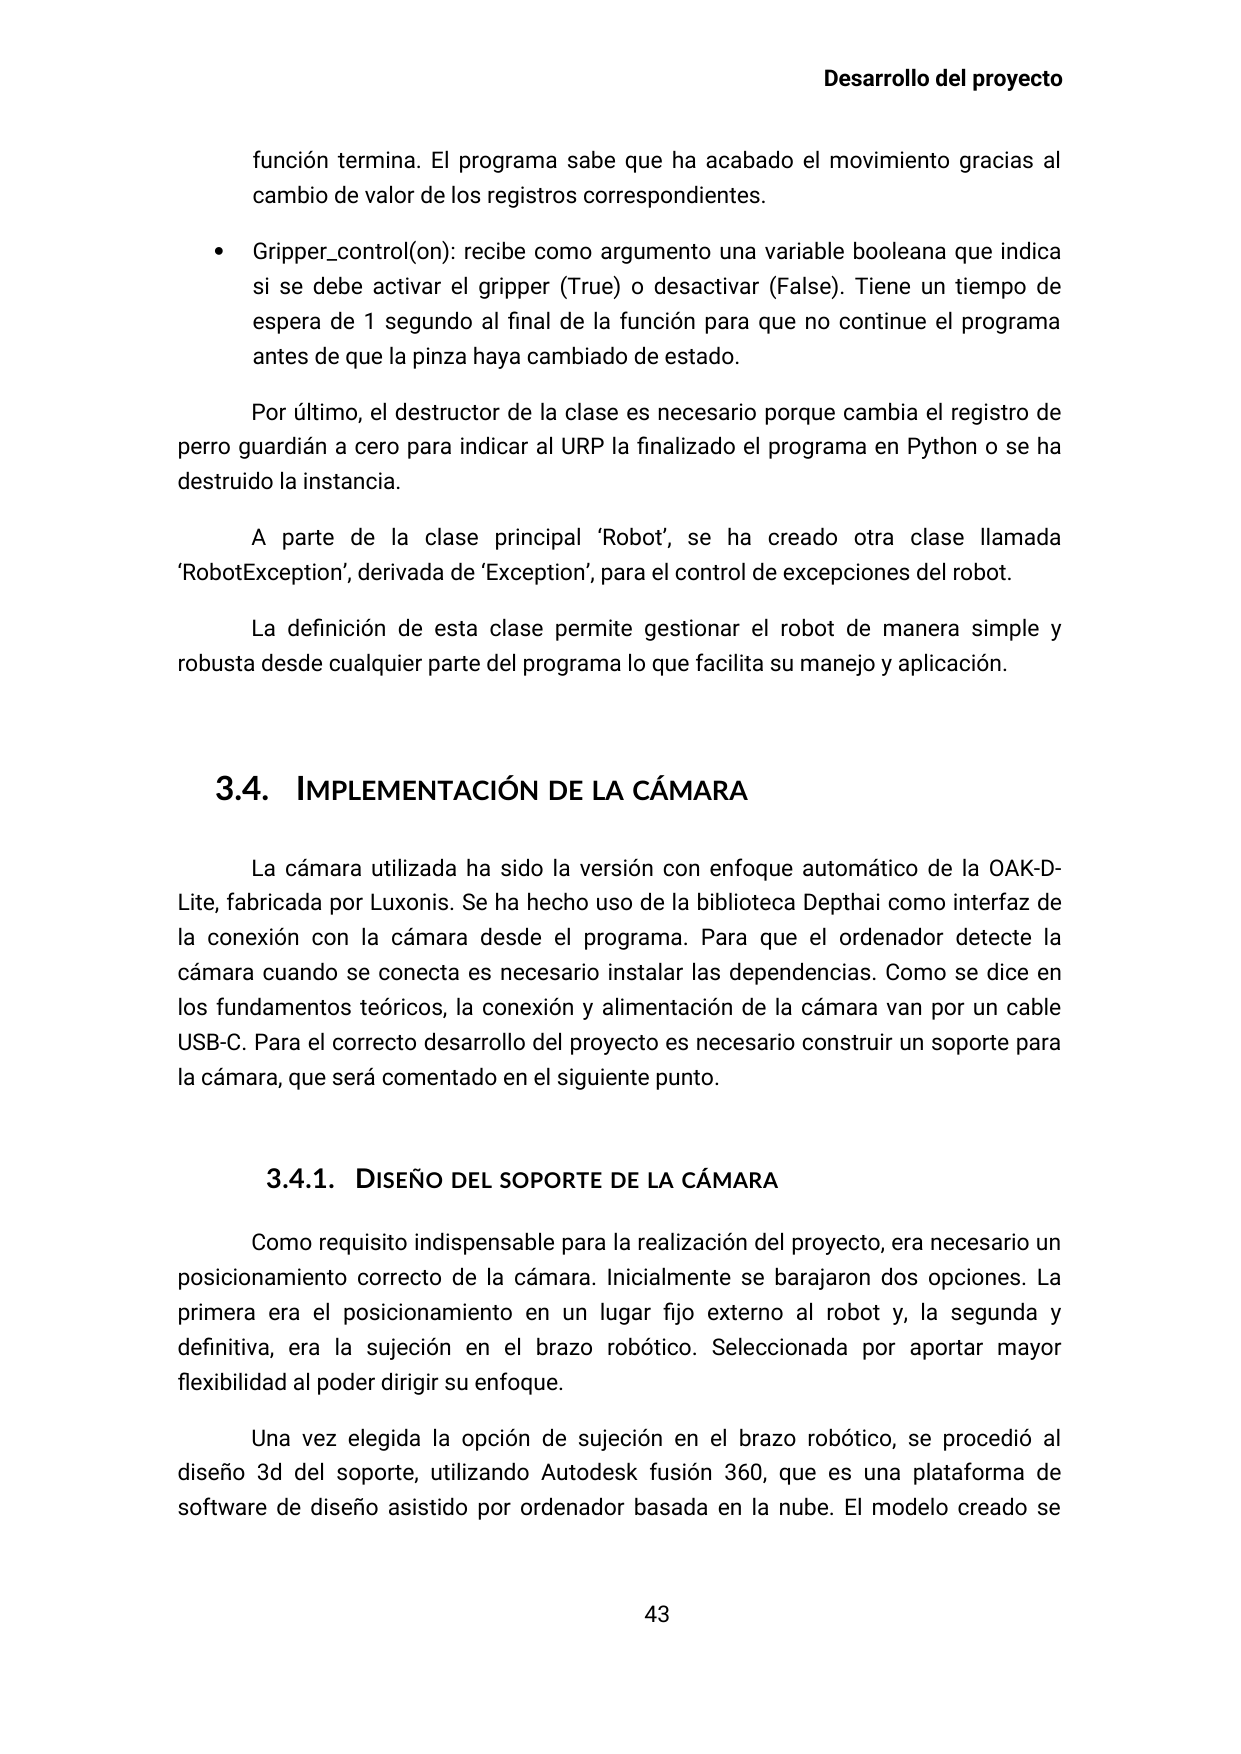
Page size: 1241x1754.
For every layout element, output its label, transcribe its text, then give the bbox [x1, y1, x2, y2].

text Como requisito indispensable para la realización del proyecto, era necesario un posicionamiento correcto de la cámara. Inicialmente se barajaron dos opciones. La primera era el posicionamiento en un lugar fijo externo al robot y, la segunda y definitiva, era la sujeción en el brazo robótico. Seleccionada por aportar mayor flexibilidad al poder dirigir su enfoque. [177, 1229, 1063, 1396]
subtitle Implementación de la cámara [215, 768, 1063, 808]
text La cámara utilizada ha sido la versión con enfoque automático de la OAK-D-Lite, fabricada por Luxonis. Se ha hecho uso de la biblioteca Depthai como interfaz de la conexión con la cámara desde el programa. Para que el ordenador detecte la cámara cuando se conecta es necesario instalar las dependencias. Como se dice en los fundamentos teóricos, la conexión y alimentación de la cámara van por un cable USB-C. Para el correcto desarrollo del proyecto es necesario construir un soporte para la cámara, que será comentado en el siguiente punto. [177, 855, 1063, 1091]
text Por último, el destructor de la clase es necesario porque cambia el registro de perro guardián a cero para indicar al URP la finalizado el programa en Python o se ha destruido la instancia. [177, 399, 1063, 495]
subtitle Diseño del soporte de la cámara [266, 1161, 1063, 1194]
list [215, 148, 1063, 209]
list Gripper_control(on): recibe como argumento una variable booleana que indica si se debe activar el gripper (True) o desactivar (False). Tiene un tiempo de espera de 1 segundo al final de la función para que no continue el programa antes de que la pinza haya cambiado de estado. [215, 238, 1063, 370]
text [177, 1425, 1063, 1521]
text La definición de esta clase permite gestionar el robot de manera simple y robusta desde cualquier parte del programa lo que facilita su manejo y aplicación. [177, 615, 1063, 677]
text A parte de la clase principal ‘Robot’, se ha creado otra clase llamada ‘RobotException’, derivada de ‘Exception’, para el control de excepciones del robot. [177, 524, 1063, 586]
